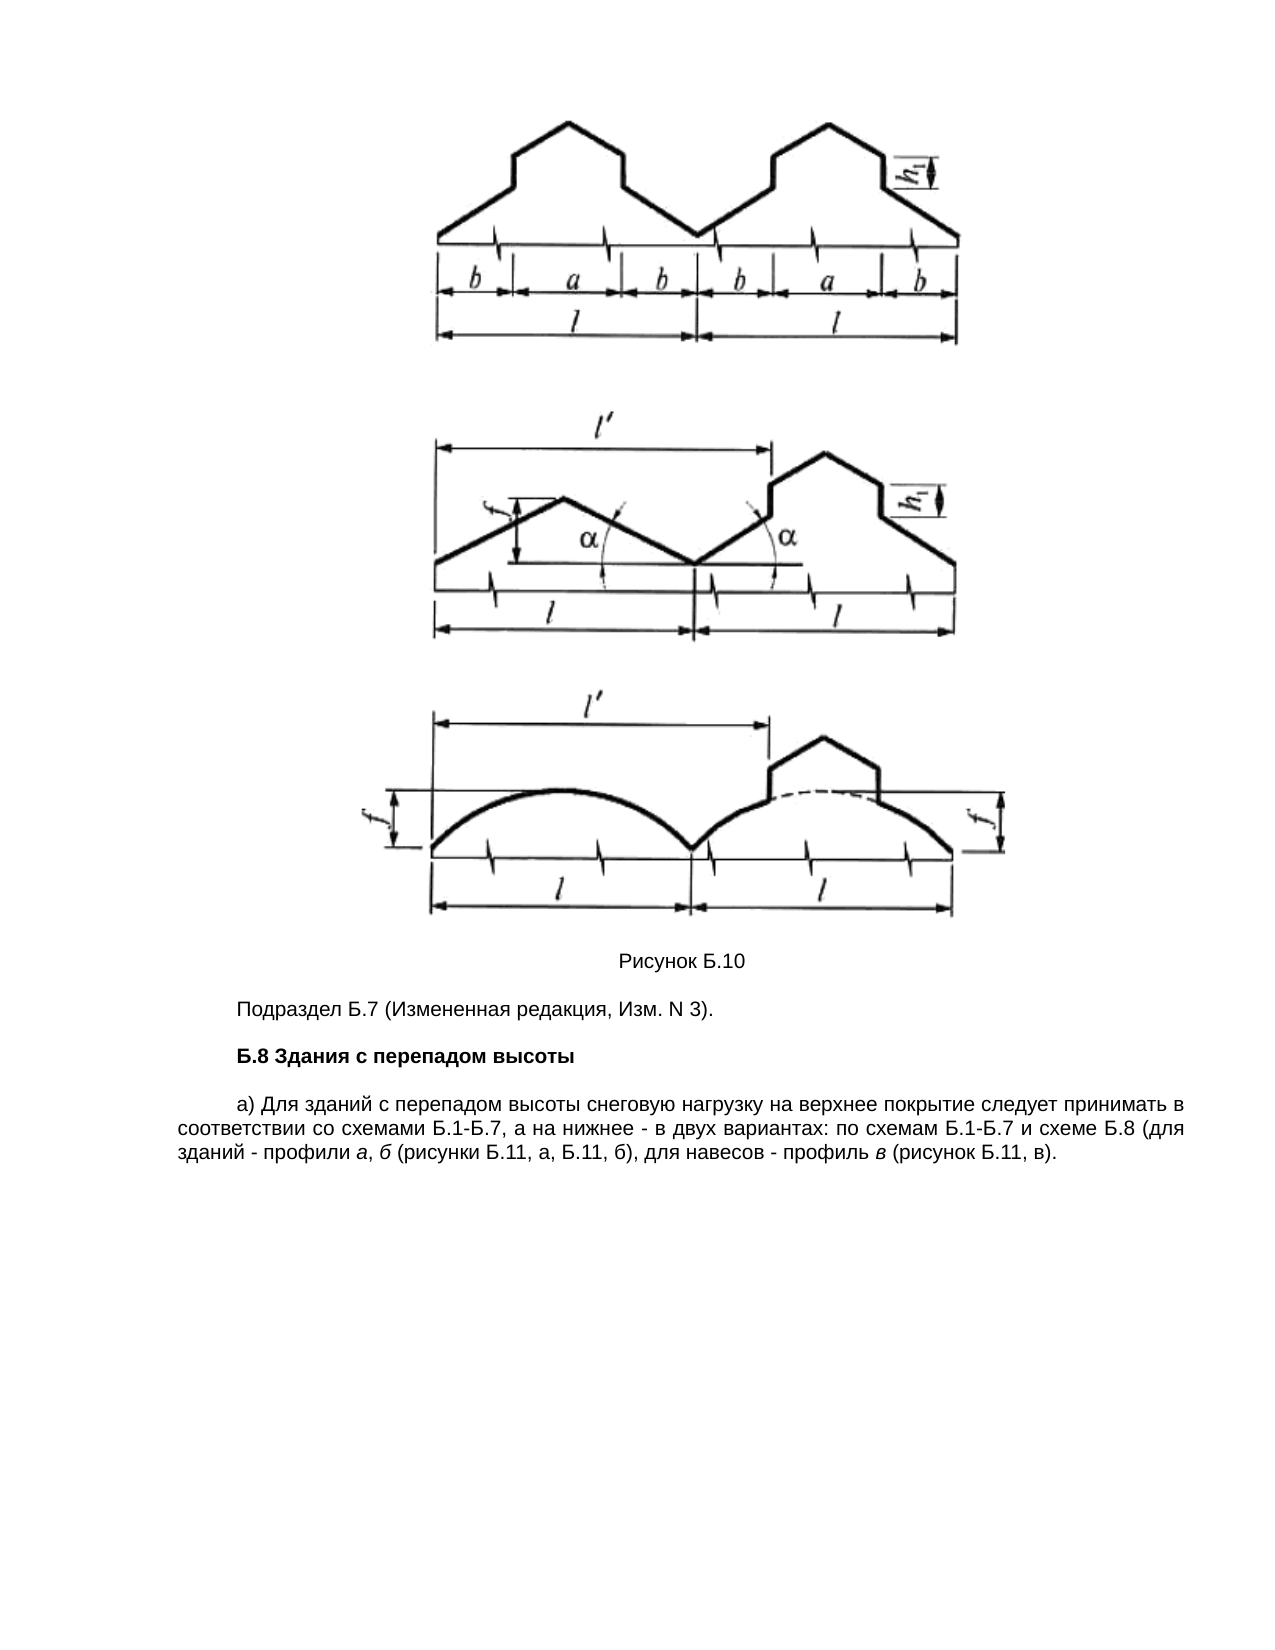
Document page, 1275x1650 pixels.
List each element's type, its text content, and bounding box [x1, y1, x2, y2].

text Б.8 Здания с перепадом высоты [177, 1044, 1186, 1068]
text Подраздел Б.7 (Измененная редакция, Изм. N 3). [177, 996, 1186, 1020]
text а) Для зданий с перепадом высоты снеговую нагрузку на верхнее покрытие следует принимать в соответствии со схемами Б.1-Б.7, а на нижнее - в двух вариантах: по схемам Б.1-Б.7 и схеме Б.8 (для зданий - профили а, б (рисунки Б.11, а, Б.11, б), для навесов - профиль в (рисунок Б.11, в). [177, 1092, 1186, 1164]
picture [359, 118, 1006, 920]
text Рисунок Б.10 [177, 948, 1186, 972]
